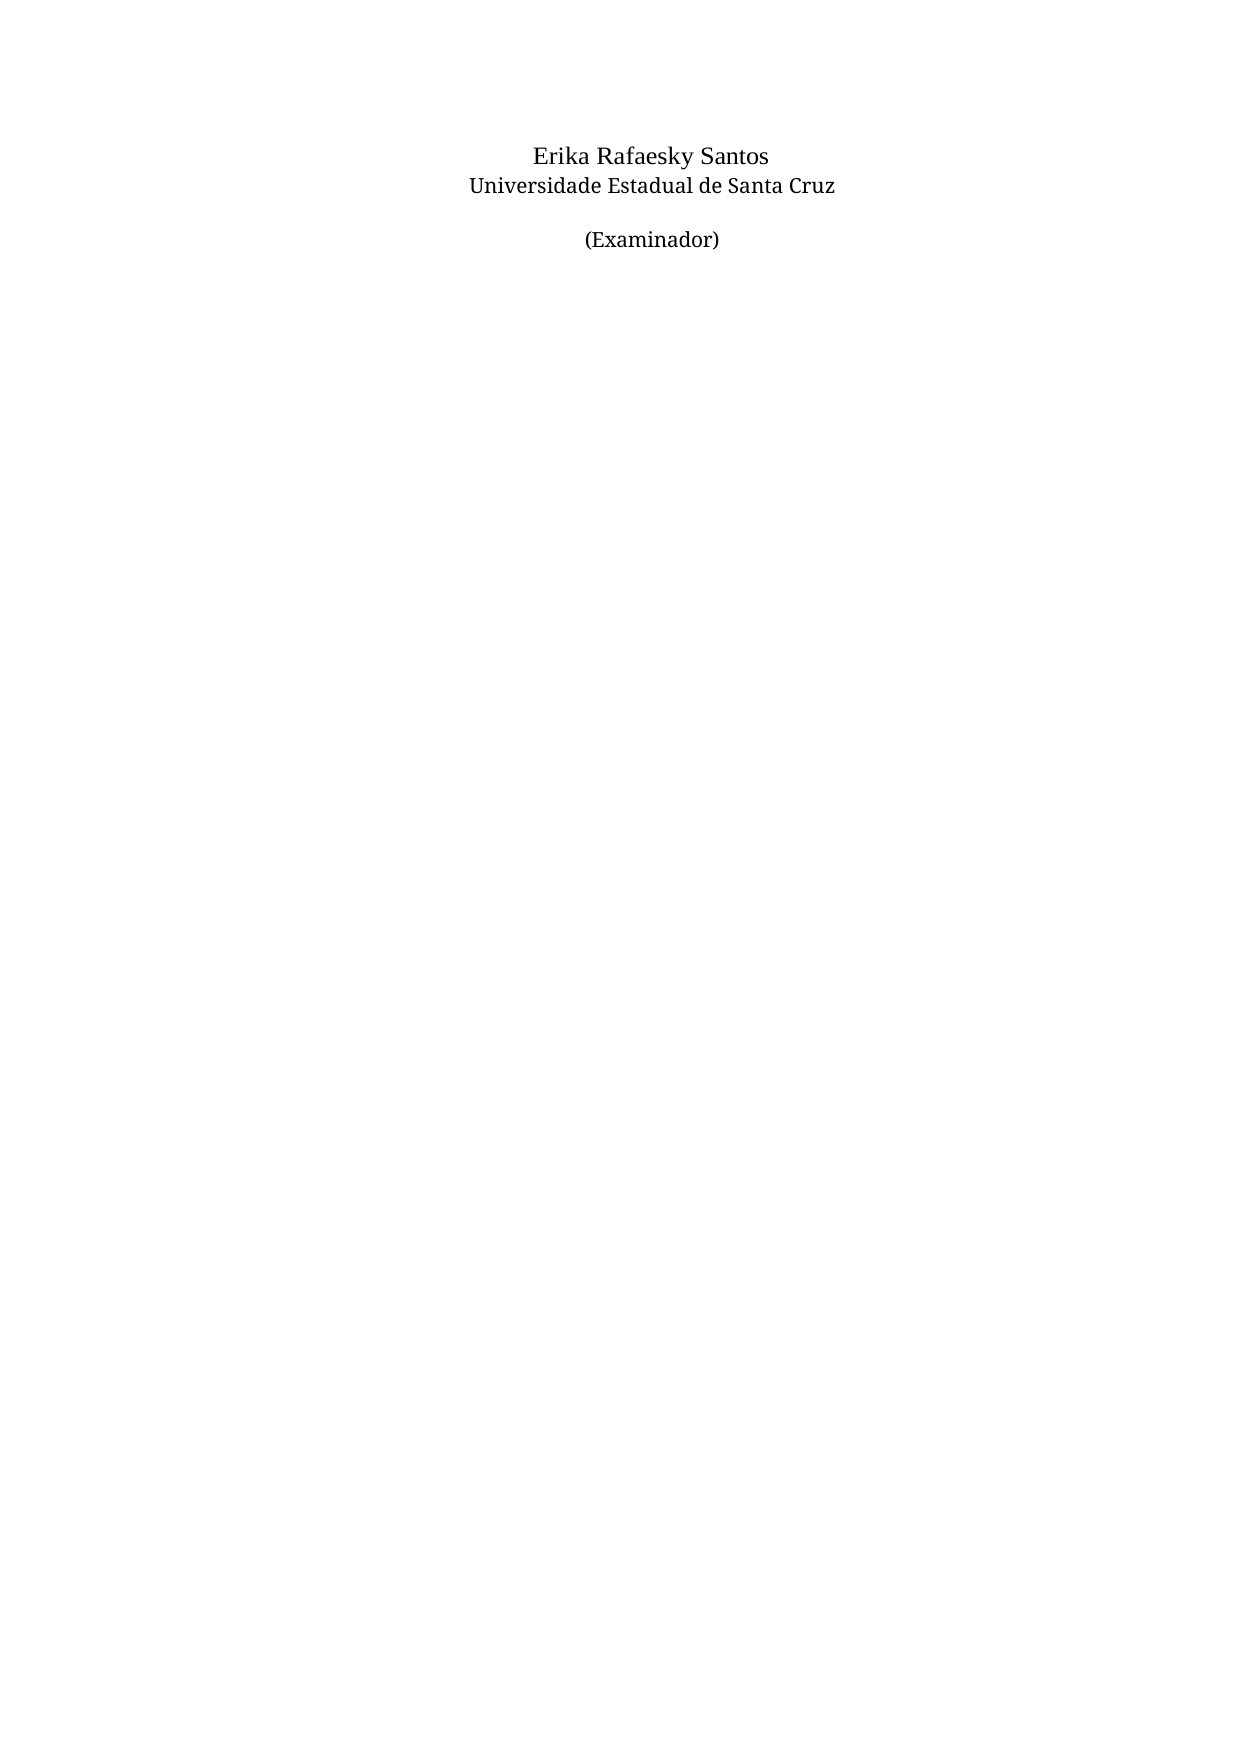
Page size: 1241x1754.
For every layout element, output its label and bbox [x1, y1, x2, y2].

text [427, 171, 877, 253]
